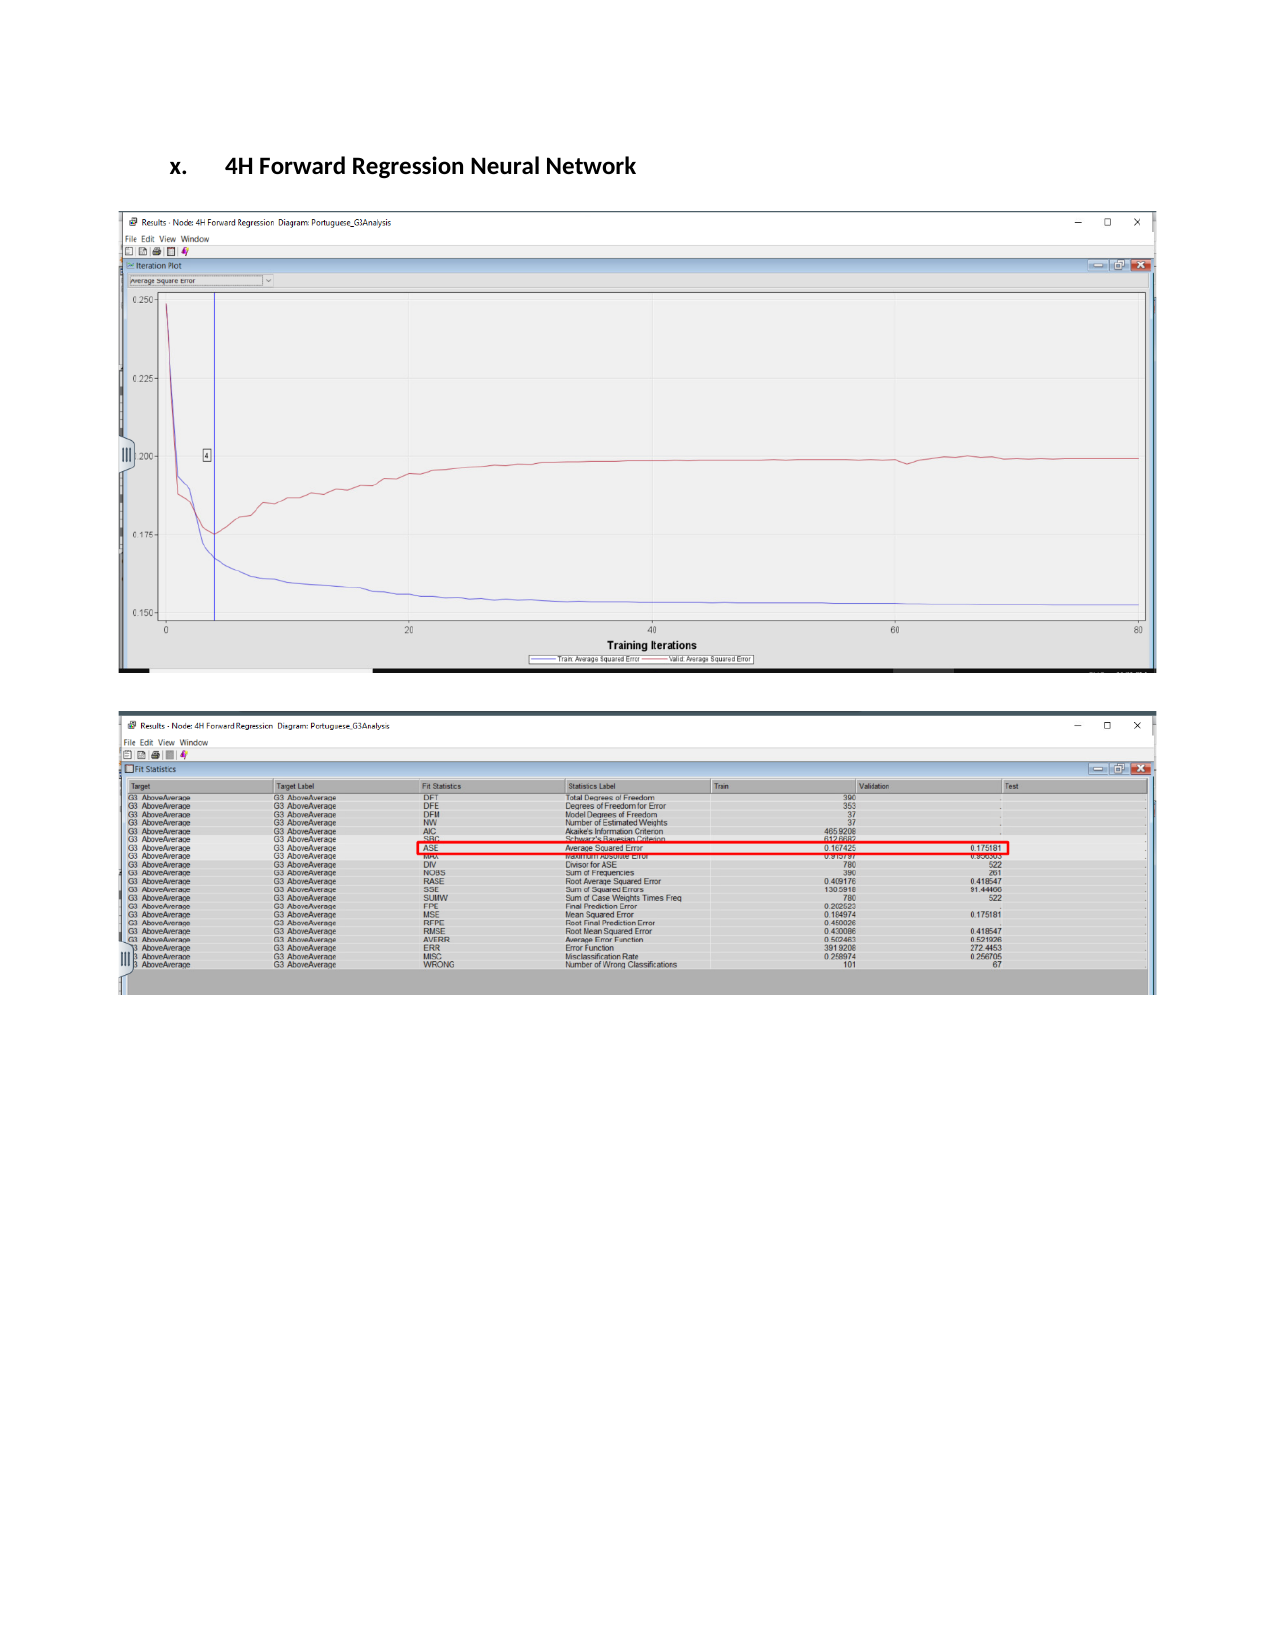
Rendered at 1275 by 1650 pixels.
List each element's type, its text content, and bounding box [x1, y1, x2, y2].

picture [118, 711, 1157, 995]
picture [118, 211, 1157, 673]
subtitle 4H Forward Regression Neural Network [187, 150, 1125, 181]
